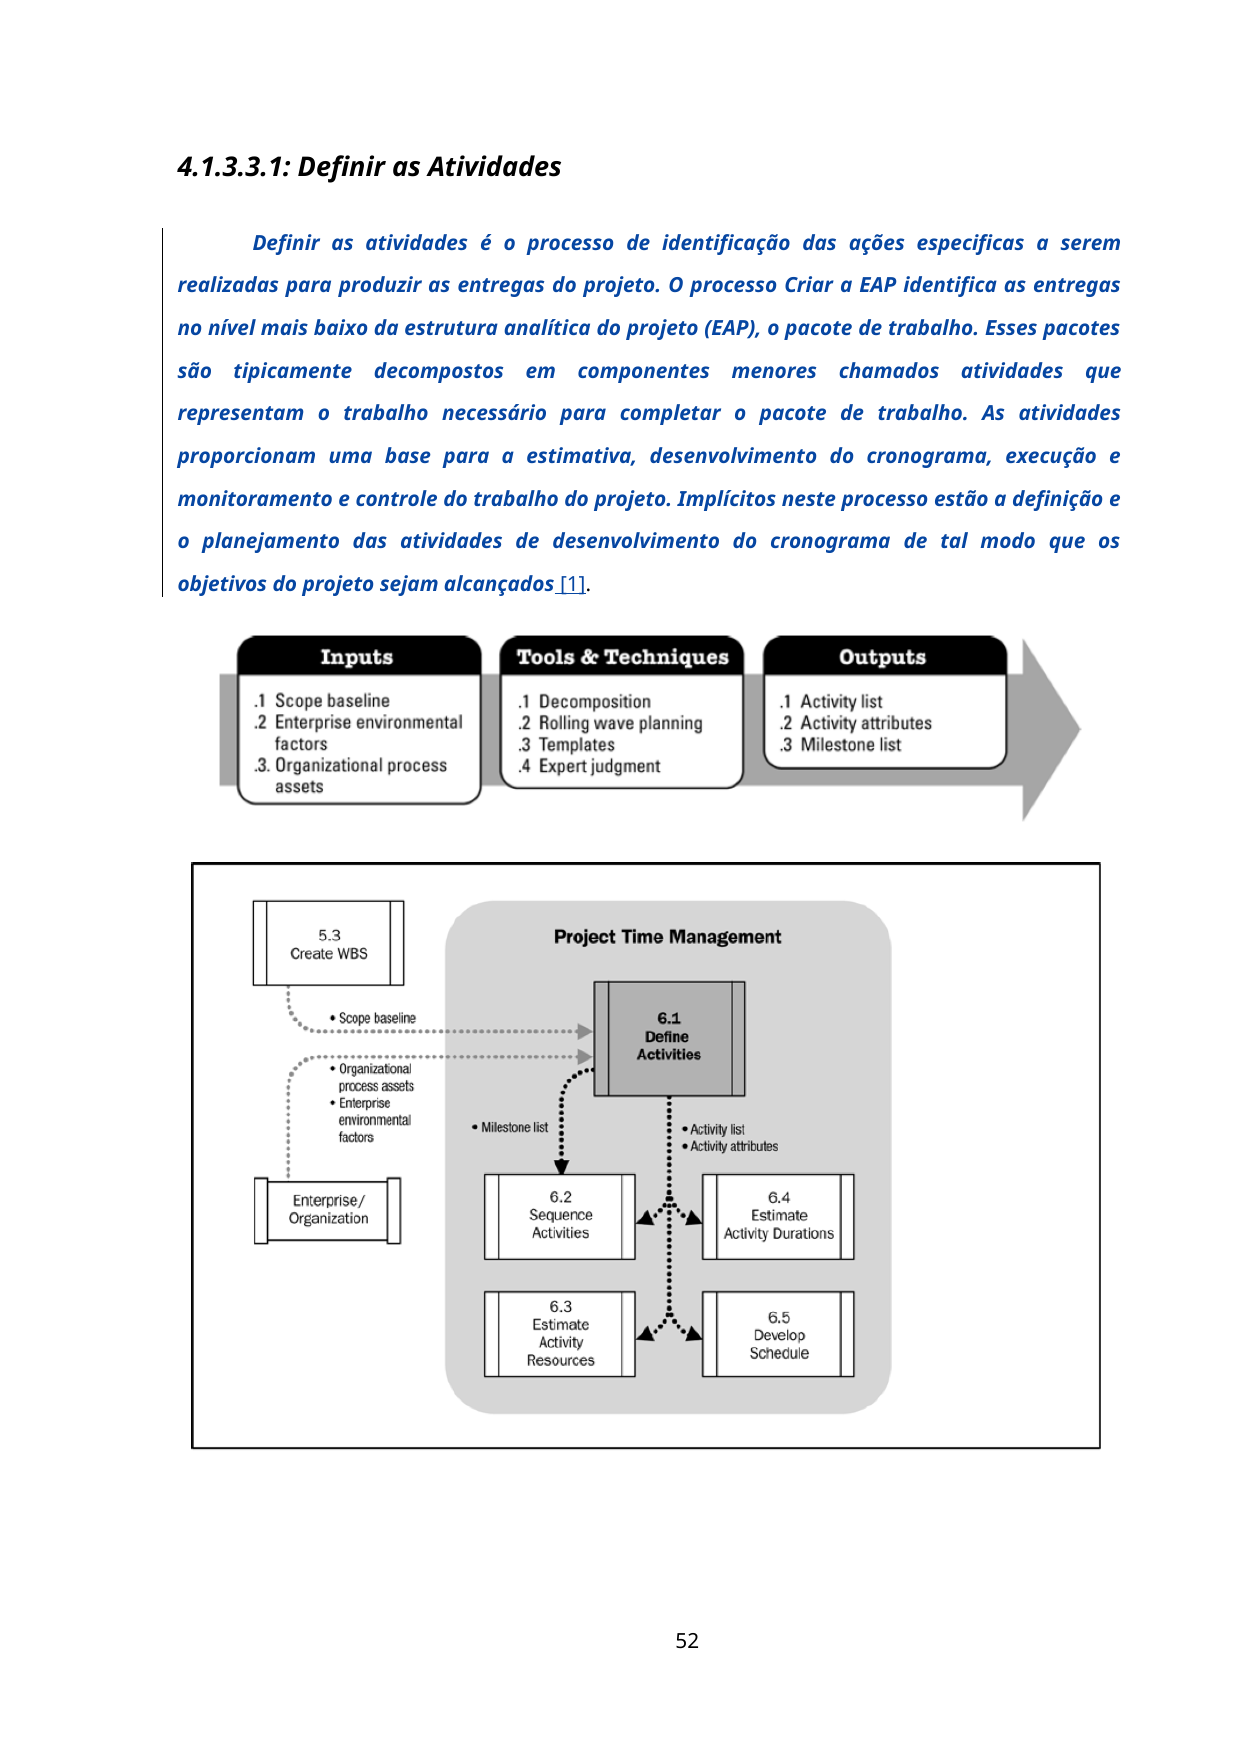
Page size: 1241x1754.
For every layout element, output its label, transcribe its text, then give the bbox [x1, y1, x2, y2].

subtitle Definir as Atividades [177, 148, 1122, 184]
text Definir as atividades é o processo de identificação das ações especificas a serem realizadas para produzir as entregas do projeto. O processo Criar a EAP identifica as entregas no nível mais baixo da estrutura analítica do projeto (EAP), o pacote de trabalho. Esses pacotes são tipicamente decompostos em componentes menores chamados atividades que representam o trabalho necessário para completar o pacote de trabalho. As atividades proporcionam uma base para a estimativa, desenvolvimento do cronograma, execução e monitoramento e controle do trabalho do projeto. Implícitos neste processo estão a definição e o planejamento das atividades de desenvolvimento do cronograma de tal modo que os objetivos do projeto sejam alcançados. [177, 228, 1122, 597]
picture [177, 858, 1122, 1464]
picture [206, 623, 1094, 833]
